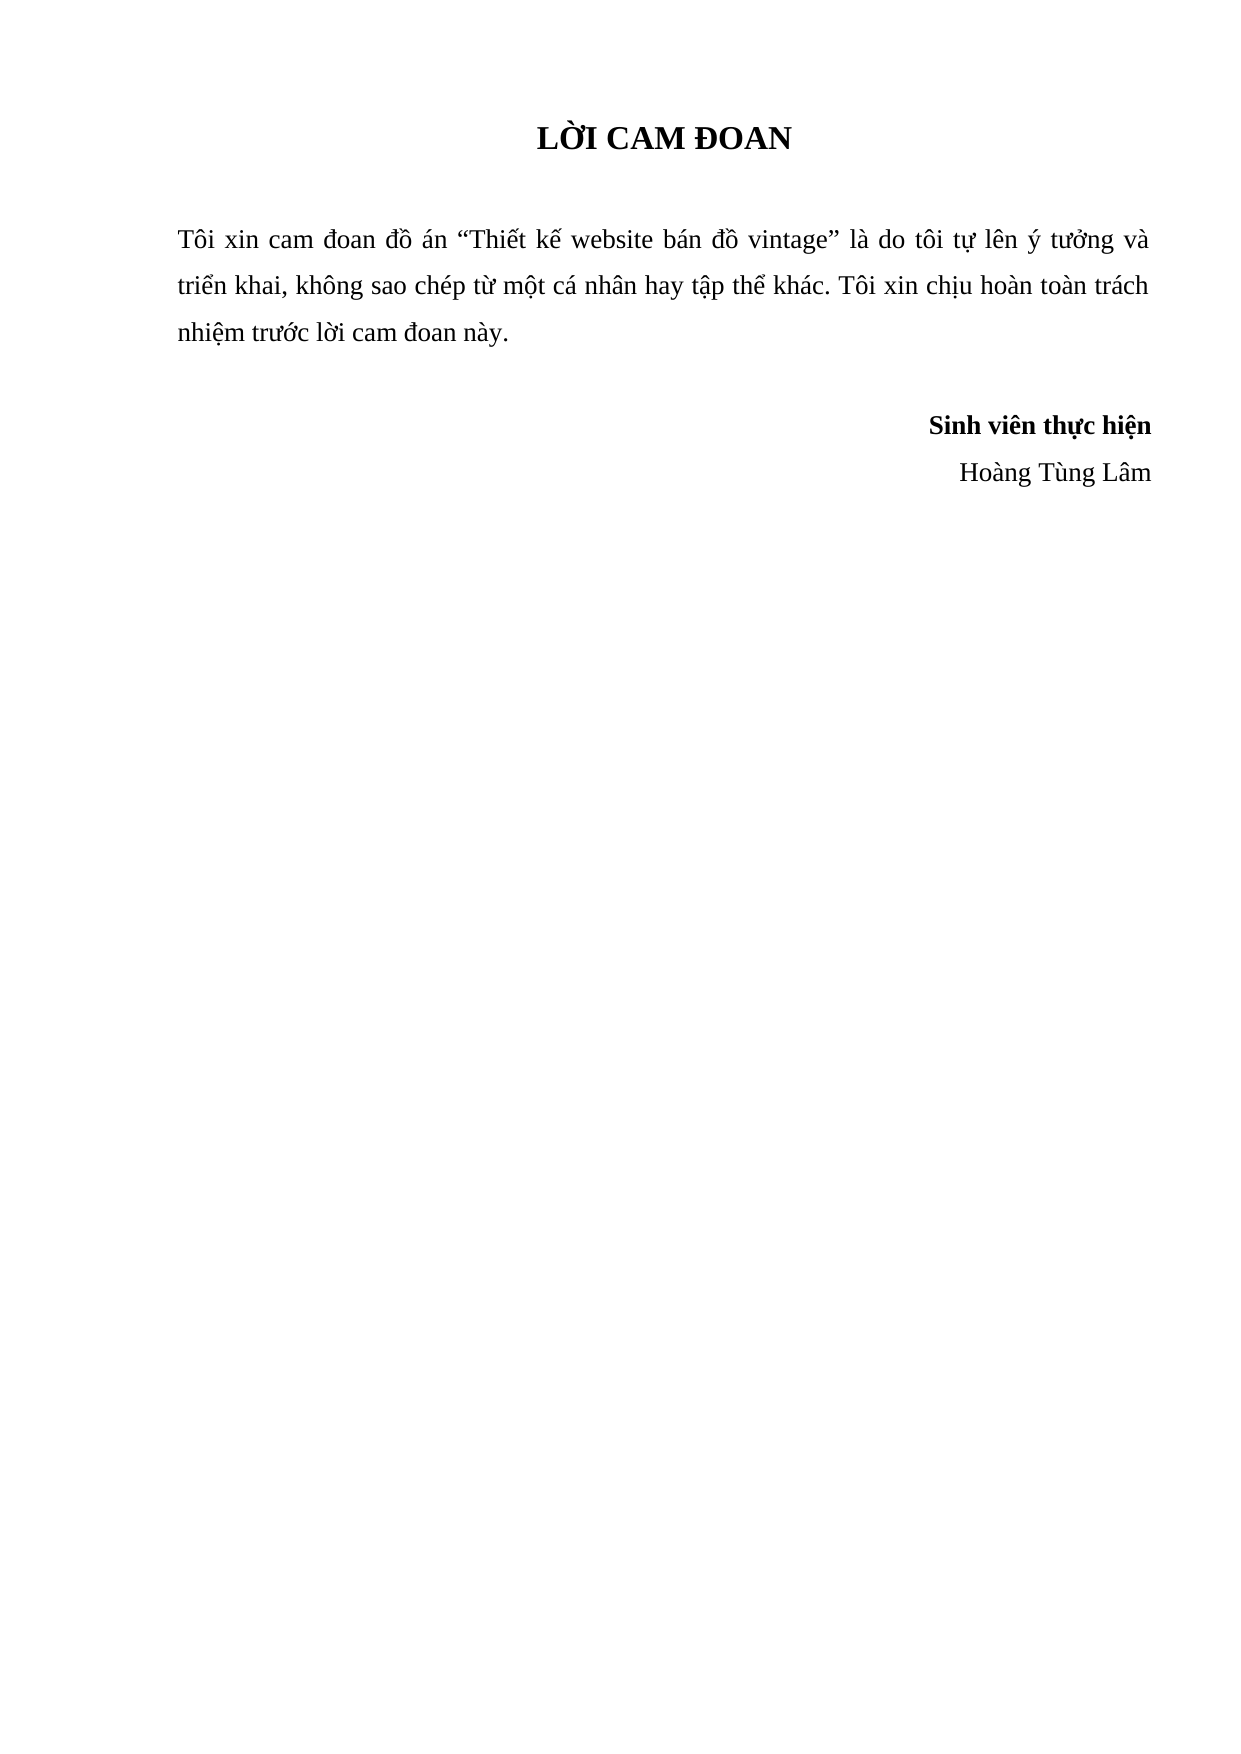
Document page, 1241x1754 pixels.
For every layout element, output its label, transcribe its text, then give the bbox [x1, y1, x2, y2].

text LỜI CAM ĐOAN [177, 118, 1152, 157]
text Hoàng Tùng Lâm [177, 456, 1152, 487]
text Tôi xin cam đoan đồ án “Thiết kế website bán đồ vintage” là do tôi tự lên ý tưởng và triển khai, không sao chép từ một cá nhân hay tập thể khác. Tôi xin chịu hoàn toàn trách nhiệm trước lời cam đoan này. [177, 223, 1152, 347]
text Sinh viên thực hiện [177, 409, 1152, 441]
